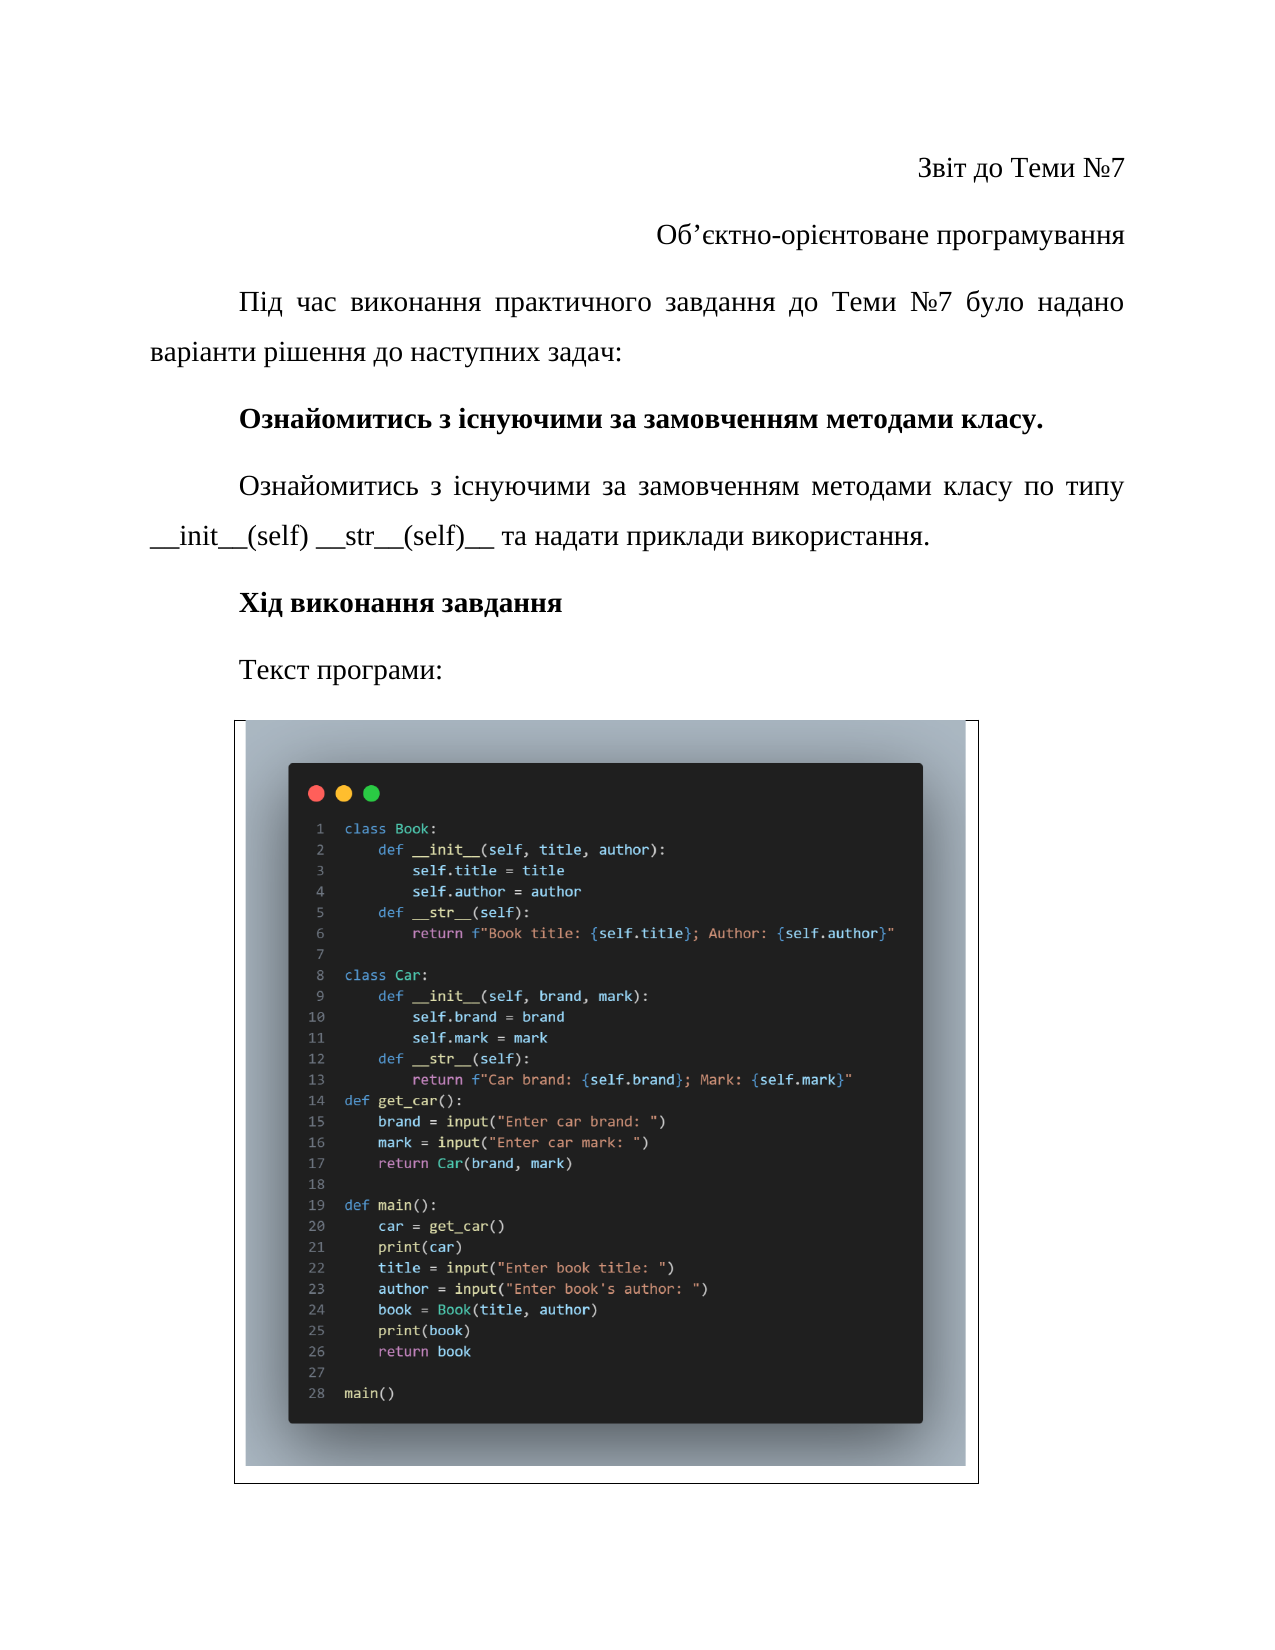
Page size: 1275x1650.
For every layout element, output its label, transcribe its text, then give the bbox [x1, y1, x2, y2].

text Звіт до Теми №7 [150, 150, 1125, 183]
text Під час виконання практичного завдання до Теми №7 було надано варіанти рішення до наступних задач: [150, 284, 1125, 368]
text Текст програми: [150, 652, 1125, 686]
text Ознайомитись з існуючими за замовченням методами класу по типу __init__(self) __str__(self)__ та надати приклади використання. [150, 468, 1125, 552]
text Хід виконання завдання [150, 586, 1125, 619]
text Об’єктно-орієнтоване програмування [150, 217, 1125, 251]
picture [245, 720, 966, 1466]
text Ознайомитись з існуючими за замовченням методами класу. [150, 401, 1125, 435]
table_header [235, 721, 978, 1482]
